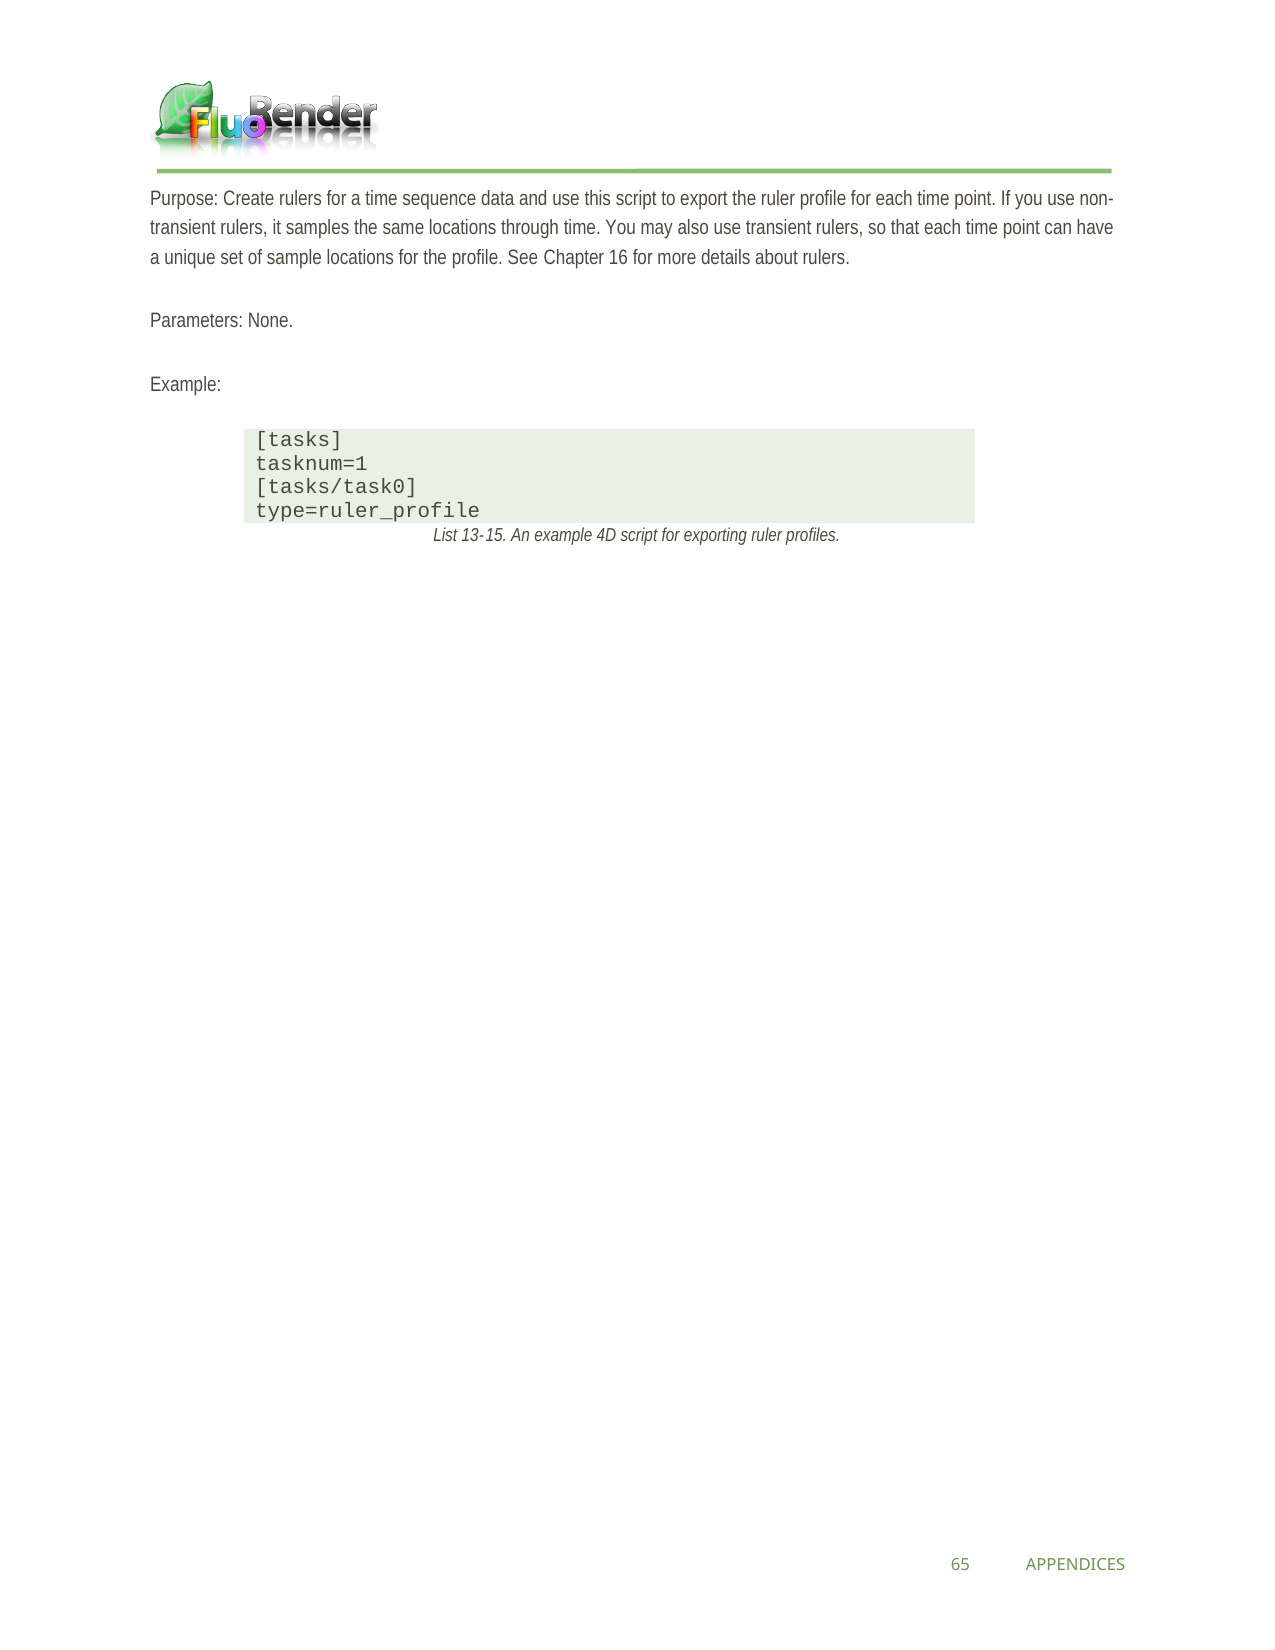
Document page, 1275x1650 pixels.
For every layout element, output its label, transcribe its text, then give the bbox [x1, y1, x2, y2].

text Purpose: Create rulers for a time sequence data and use this script to export the ruler profile for each time point. If you use non-transient rulers, it samples the same locations through time. You may also use transient rulers, so that each time point can have a unique set of sample locations for the profile. See Chapter 16 for more details about rulers. [150, 185, 1125, 269]
text Example: [150, 372, 1125, 396]
table_header [tasks] tasknum=1 [tasks/task0] type=ruler_profile [244, 429, 975, 523]
picture [150, 75, 379, 162]
text Parameters: None. [150, 308, 1125, 332]
text List 13-15. An example 4D script for exporting ruler profiles. [150, 523, 1125, 545]
